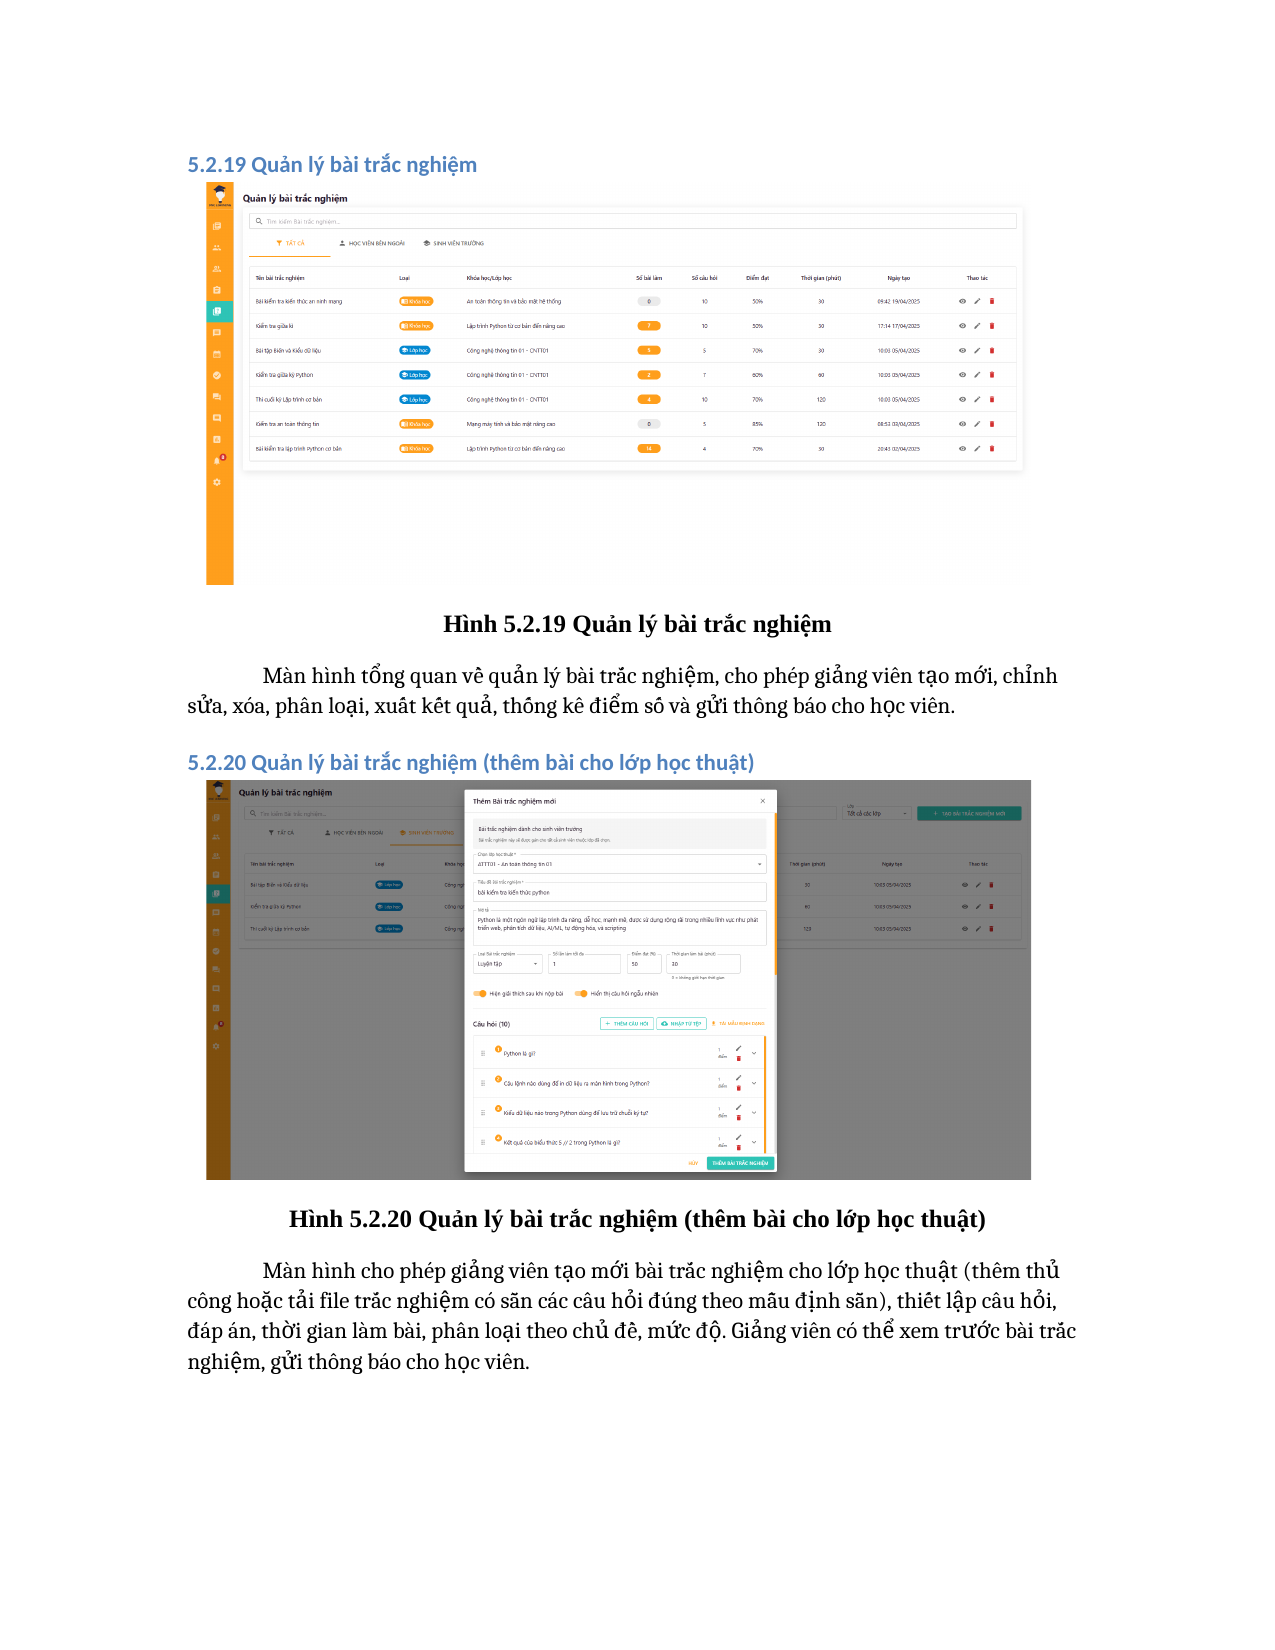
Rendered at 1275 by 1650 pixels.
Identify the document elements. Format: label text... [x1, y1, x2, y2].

text Hình 5.2.19 Quản lý bài trắc nghiệm [187, 609, 1087, 638]
text Màn hình tổng quan về quản lý bài trắc nghiệm, cho phép giảng viên tạo mới, chỉnh sửa, xóa, phân loại, xuất kết quả, thống kê điểm số và gửi thông báo cho học viên. [187, 663, 1087, 719]
picture [206, 780, 1032, 1180]
subtitle 5.2.20 Quản lý bài trắc nghiệm (thêm bài cho lớp học thuật) [187, 748, 1087, 776]
text Màn hình cho phép giảng viên tạo mới bài trắc nghiệm cho lớp học thuật (thêm thủ công hoặc tải file trắc nghiệm có sẵn các câu hỏi đúng theo mẫu định sẵn), thiết lập câu hỏi, đáp án, thời gian làm bài, phân loại theo chủ đề, mức độ. Giảng viên có thể xem trước bài trắc nghiệm, gửi thông báo cho học viên. [187, 1258, 1087, 1375]
subtitle 5.2.19 Quản lý bài trắc nghiệm [187, 150, 1087, 178]
picture [206, 182, 1032, 585]
text Hình 5.2.20 Quản lý bài trắc nghiệm (thêm bài cho lớp học thuật) [187, 1204, 1087, 1233]
